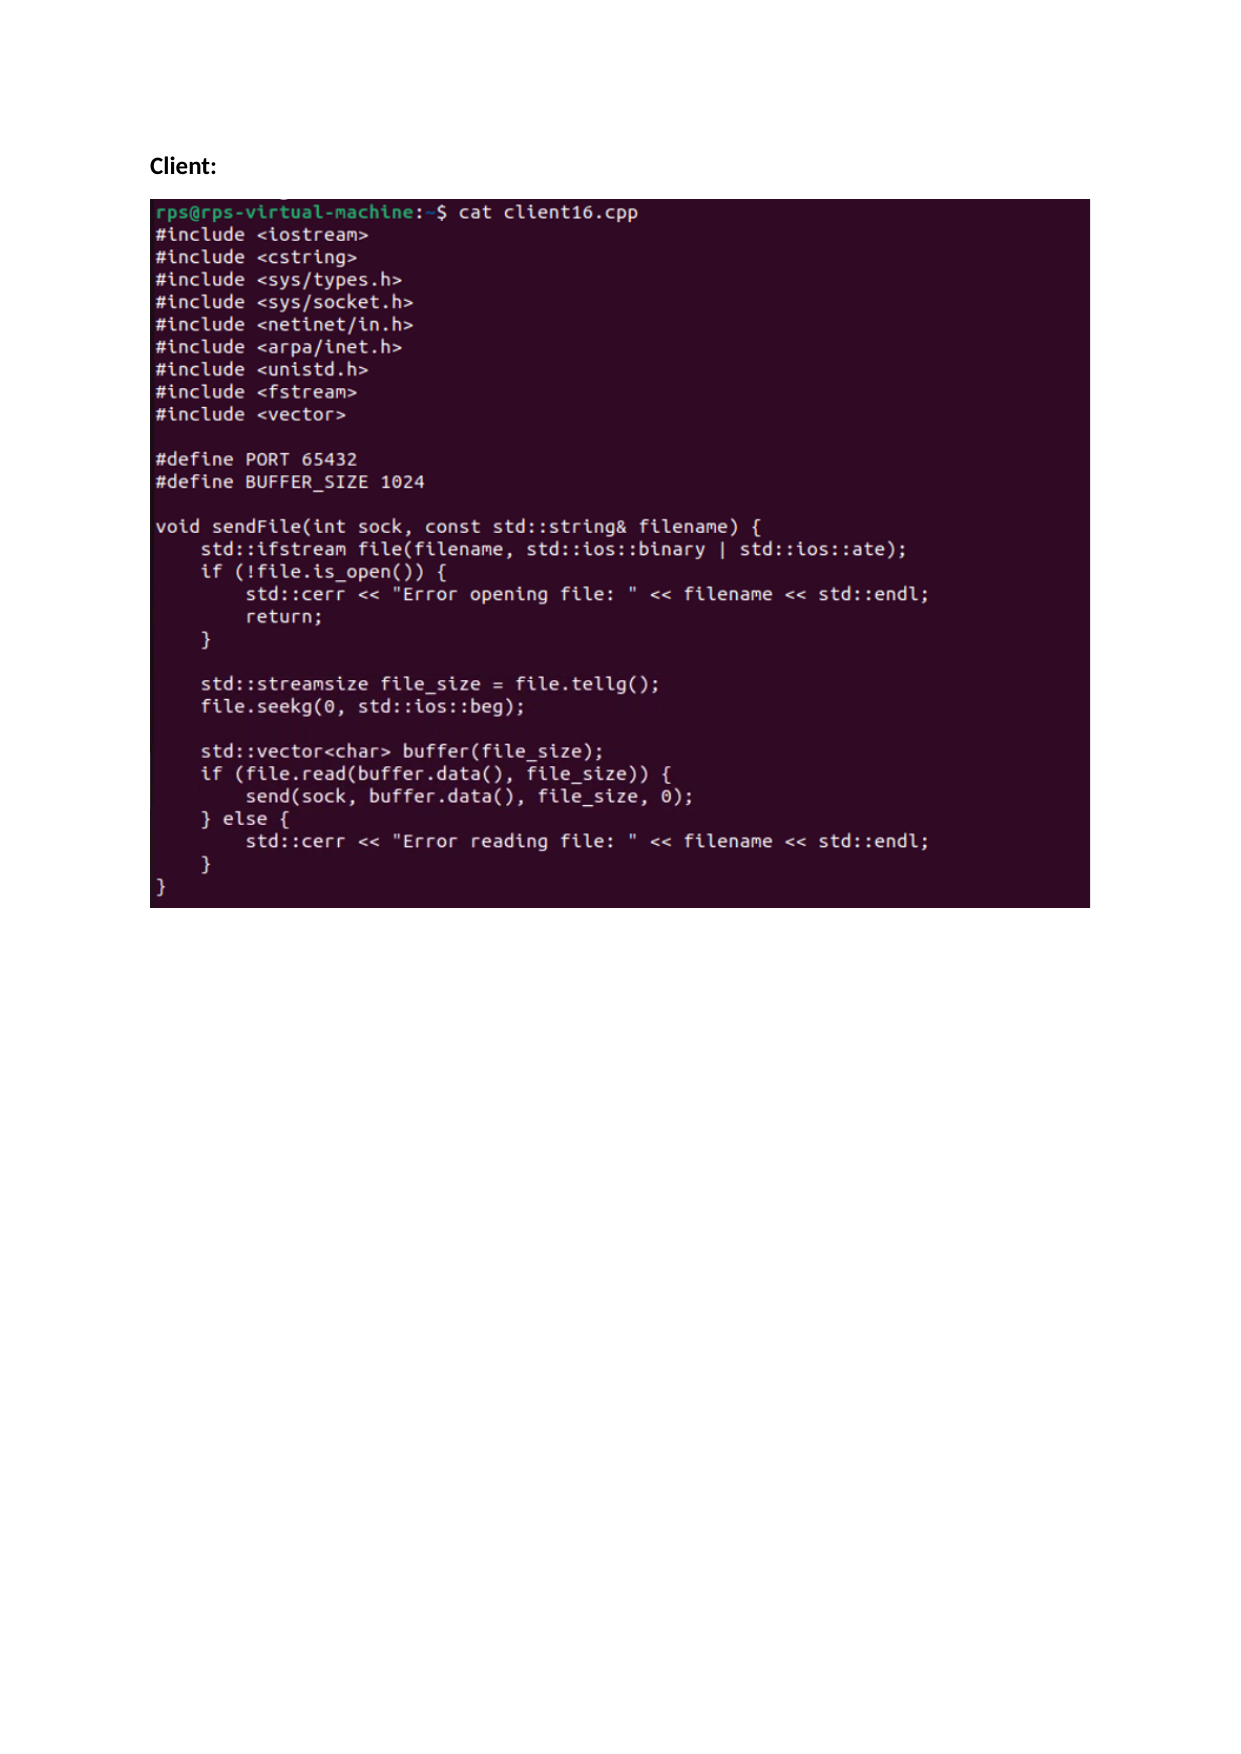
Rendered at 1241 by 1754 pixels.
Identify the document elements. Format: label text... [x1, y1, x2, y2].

picture [150, 199, 1091, 908]
text Client: [150, 150, 1090, 181]
